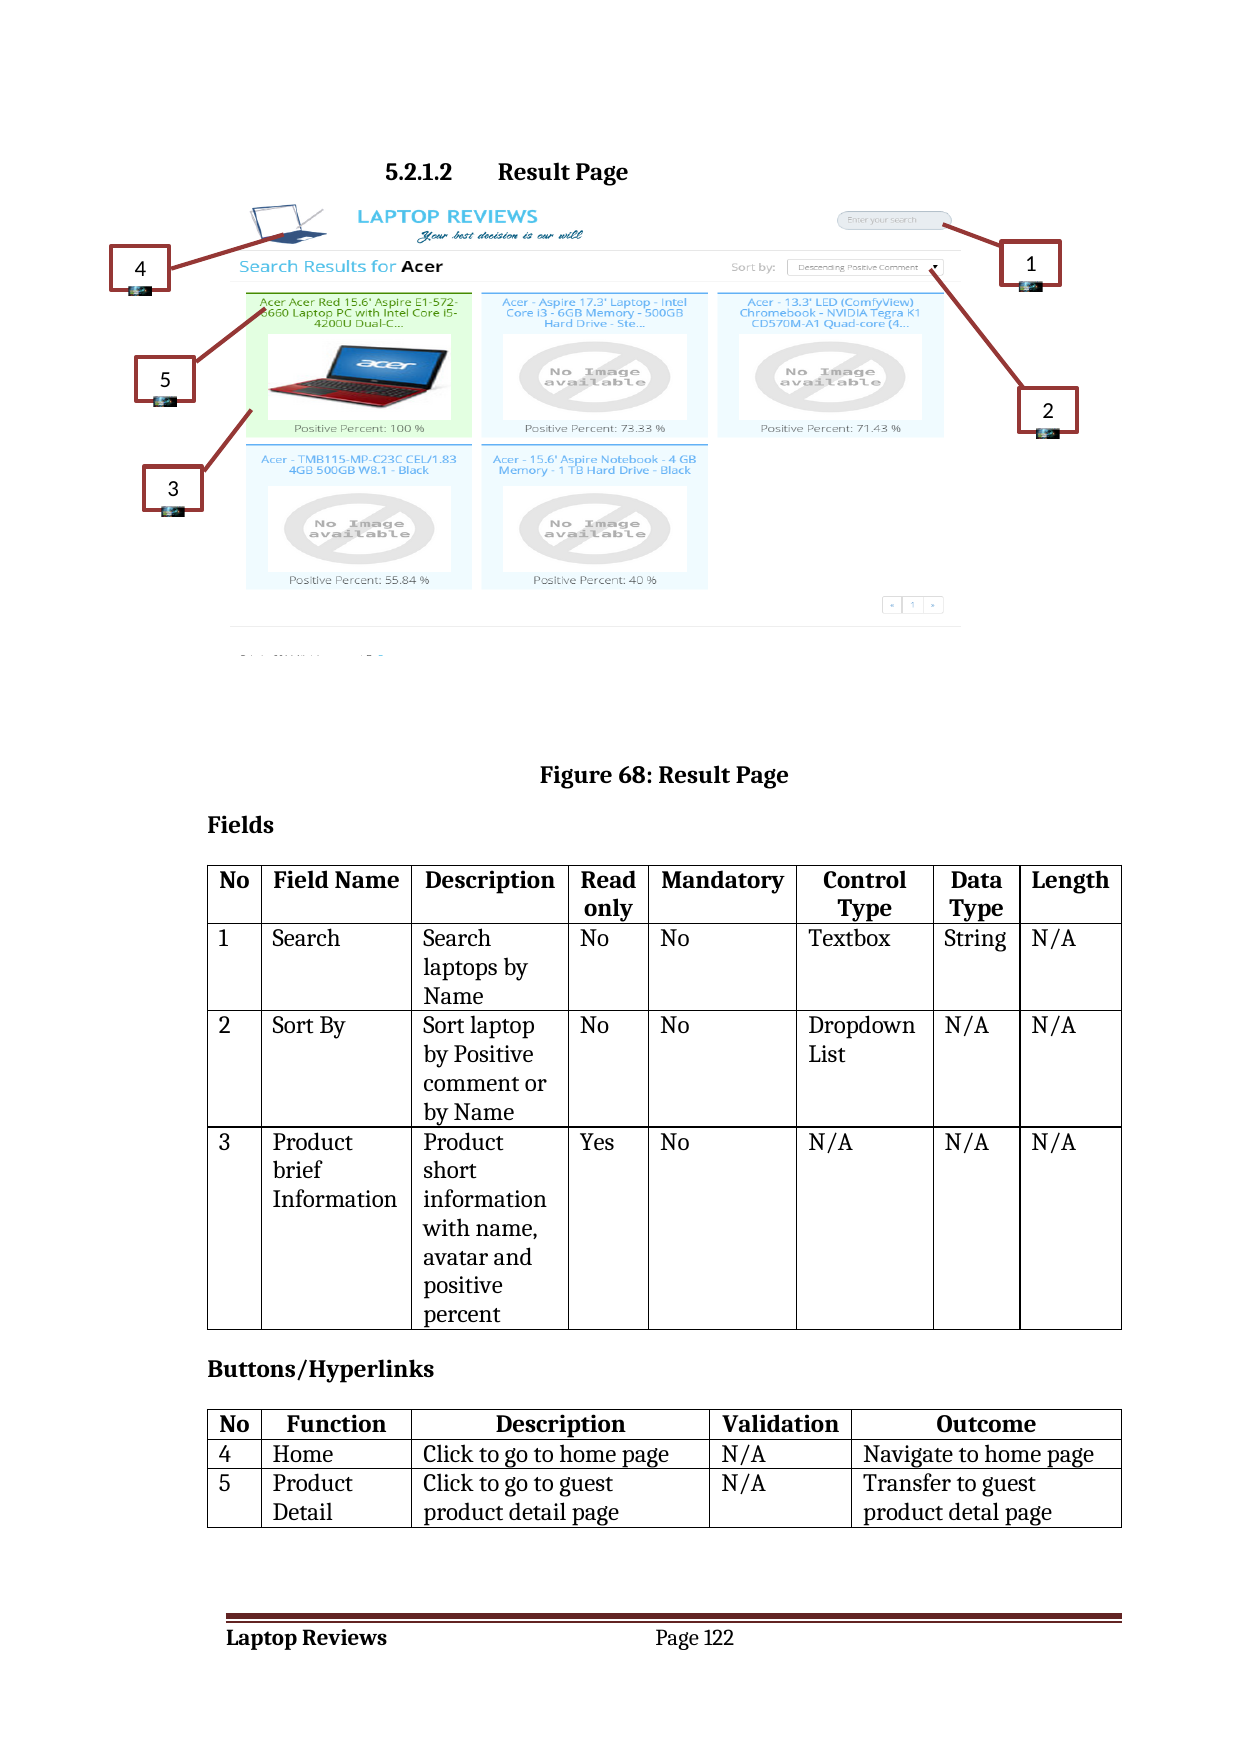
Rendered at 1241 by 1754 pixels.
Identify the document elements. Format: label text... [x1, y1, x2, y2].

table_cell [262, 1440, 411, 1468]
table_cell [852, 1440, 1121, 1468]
picture [161, 506, 185, 517]
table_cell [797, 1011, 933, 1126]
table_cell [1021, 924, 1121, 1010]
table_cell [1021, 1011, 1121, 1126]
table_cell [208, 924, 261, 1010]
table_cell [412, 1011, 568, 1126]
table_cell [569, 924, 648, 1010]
picture [207, 198, 1241, 714]
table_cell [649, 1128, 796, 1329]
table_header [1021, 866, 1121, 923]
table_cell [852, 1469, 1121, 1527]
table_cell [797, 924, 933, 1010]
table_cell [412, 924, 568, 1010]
text Fields [207, 811, 1122, 839]
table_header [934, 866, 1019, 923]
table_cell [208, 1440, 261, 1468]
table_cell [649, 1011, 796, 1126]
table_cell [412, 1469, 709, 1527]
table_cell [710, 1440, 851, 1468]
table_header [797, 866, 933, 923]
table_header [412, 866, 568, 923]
text Buttons/Hyperlinks [207, 1355, 1122, 1383]
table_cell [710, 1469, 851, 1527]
picture [128, 286, 152, 296]
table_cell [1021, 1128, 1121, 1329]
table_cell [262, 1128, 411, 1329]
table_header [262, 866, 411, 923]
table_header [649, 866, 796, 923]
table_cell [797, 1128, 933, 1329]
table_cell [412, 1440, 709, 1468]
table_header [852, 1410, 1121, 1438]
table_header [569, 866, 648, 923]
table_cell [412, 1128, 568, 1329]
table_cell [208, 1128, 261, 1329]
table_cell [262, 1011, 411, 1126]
subtitle Result Page [385, 157, 1122, 186]
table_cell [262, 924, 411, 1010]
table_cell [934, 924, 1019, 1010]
picture [153, 396, 177, 407]
text Figure 68: Result Page [207, 761, 1122, 790]
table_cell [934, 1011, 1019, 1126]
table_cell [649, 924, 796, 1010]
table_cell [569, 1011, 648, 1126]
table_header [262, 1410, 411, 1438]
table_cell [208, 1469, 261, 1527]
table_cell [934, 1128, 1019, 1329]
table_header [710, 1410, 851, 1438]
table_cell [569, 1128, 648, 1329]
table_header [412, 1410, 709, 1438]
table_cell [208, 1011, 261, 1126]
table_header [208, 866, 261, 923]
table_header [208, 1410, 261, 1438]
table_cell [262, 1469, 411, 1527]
